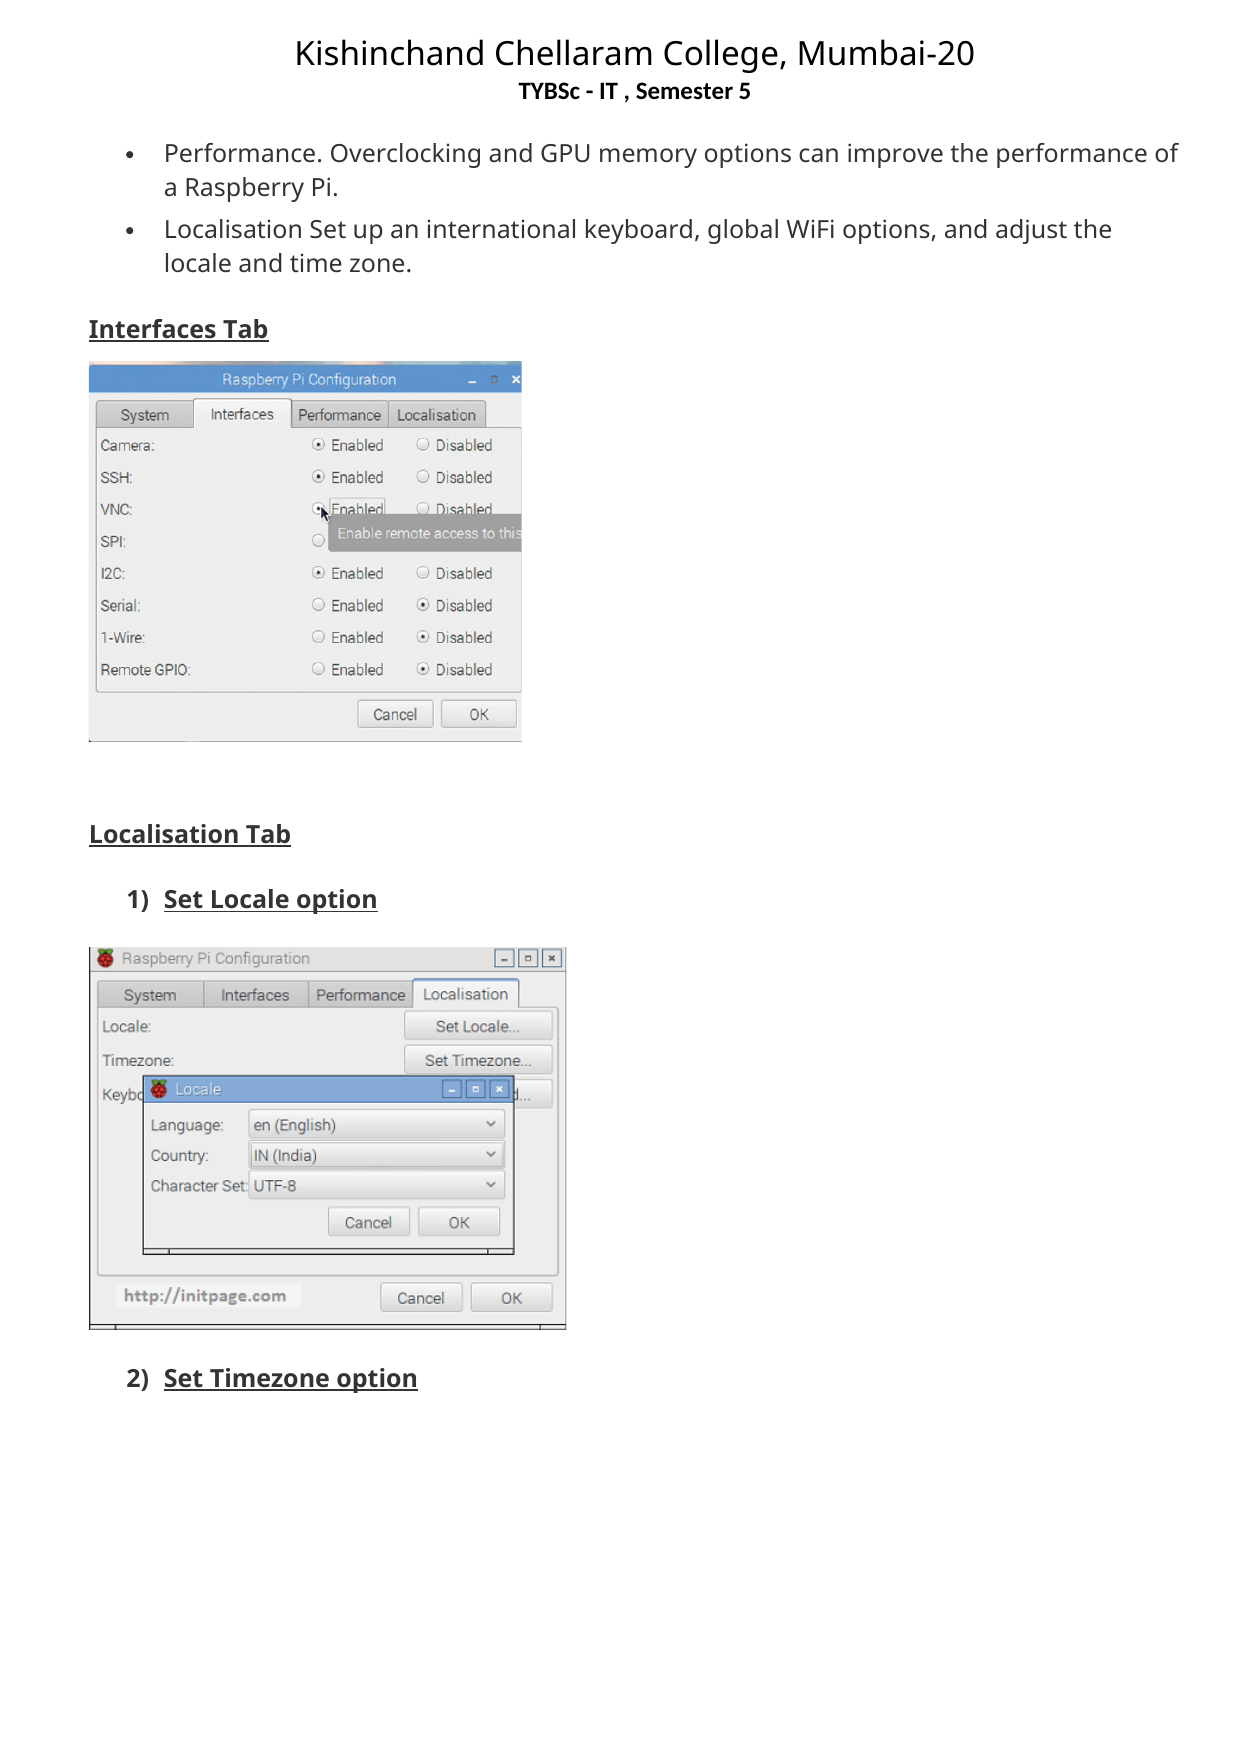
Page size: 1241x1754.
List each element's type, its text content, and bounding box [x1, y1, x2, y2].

subtitle Localisation Tab [89, 816, 1181, 850]
picture [88, 947, 567, 1330]
subtitle Set Locale option [126, 882, 1181, 916]
subtitle Interfaces Tab [89, 311, 1181, 345]
list Localisation Set up an international keyboard, global WiFi options, and adjust the locale and time zone. [126, 212, 1181, 280]
subtitle Set Timezone option [126, 1361, 1181, 1395]
list Performance. Overclocking and GPU memory options can improve the performance of a Raspberry Pi. [126, 136, 1181, 204]
picture [88, 361, 522, 742]
